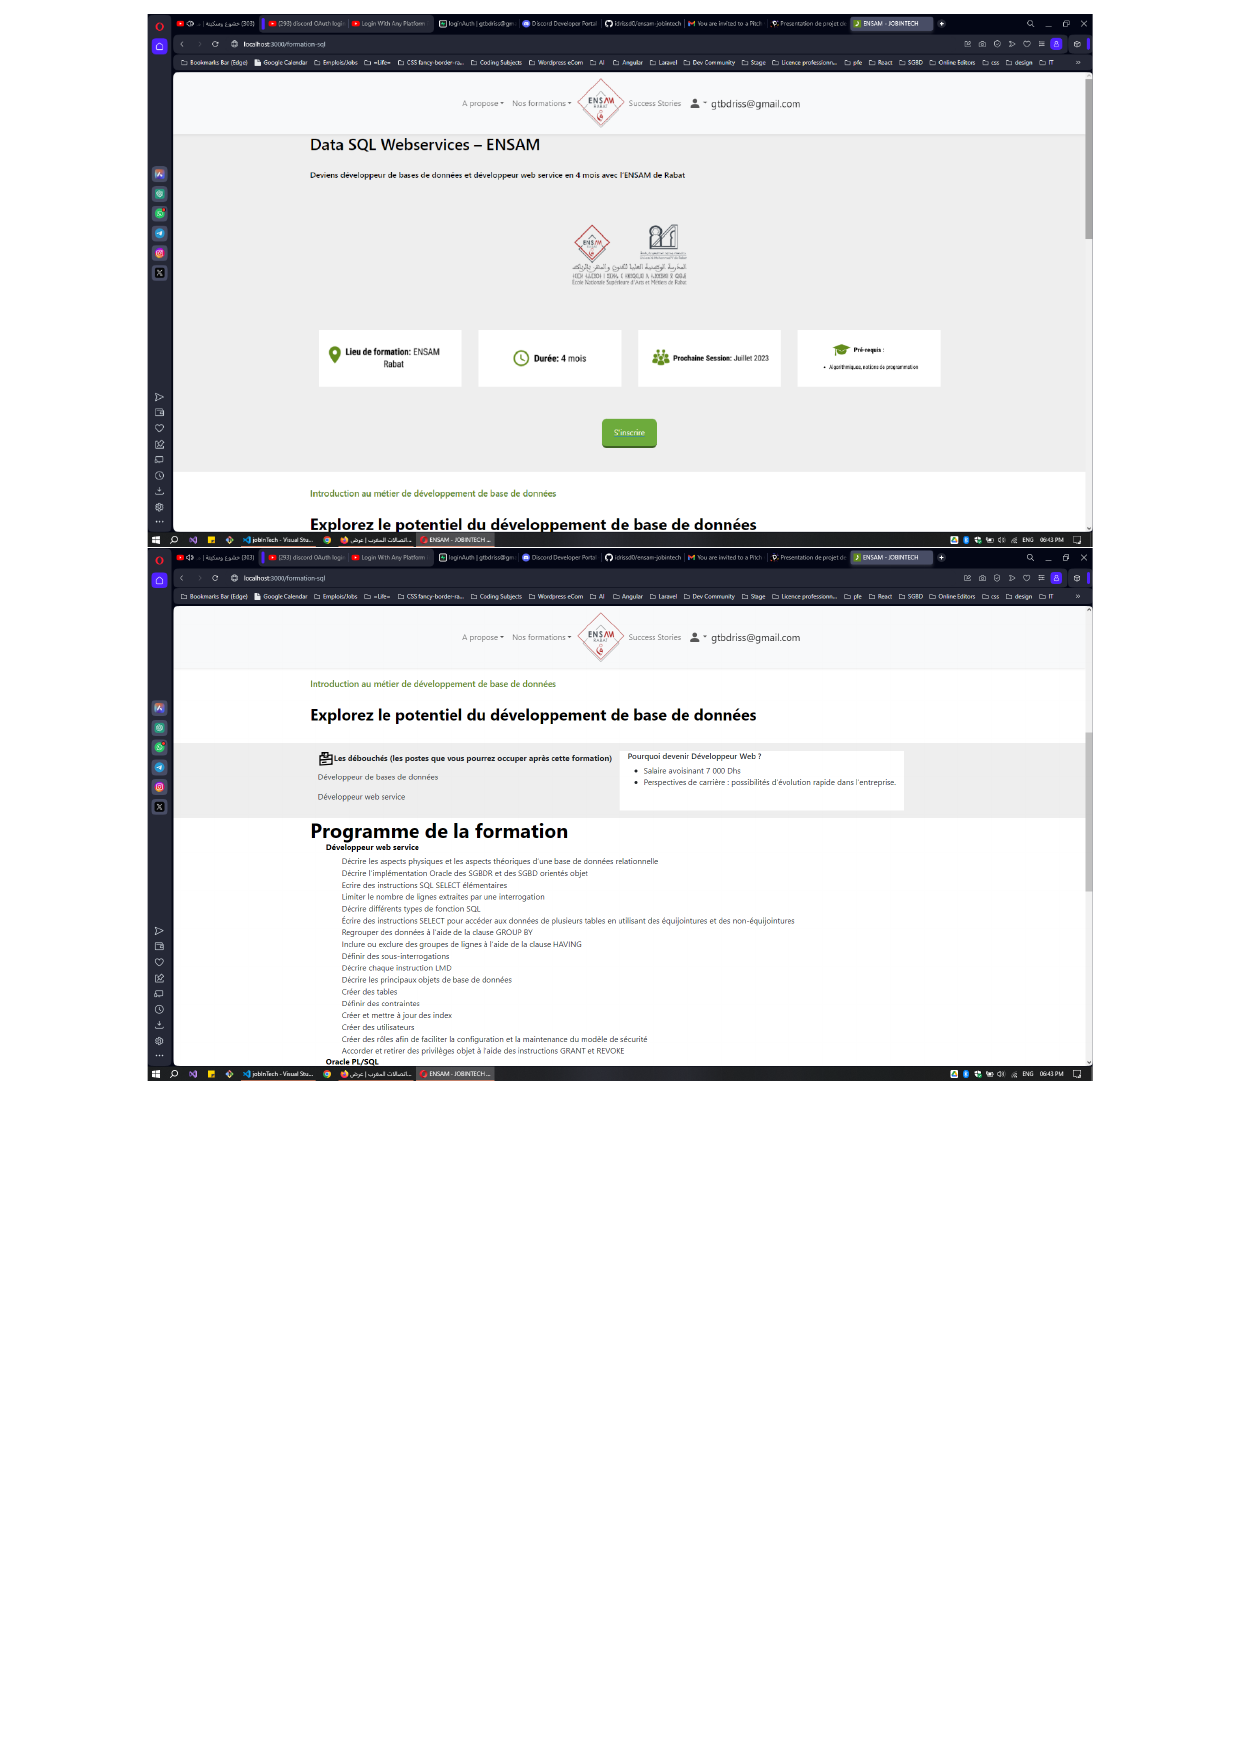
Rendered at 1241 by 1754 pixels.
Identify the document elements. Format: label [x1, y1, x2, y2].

picture [147, 548, 1093, 1081]
picture [147, 14, 1093, 547]
